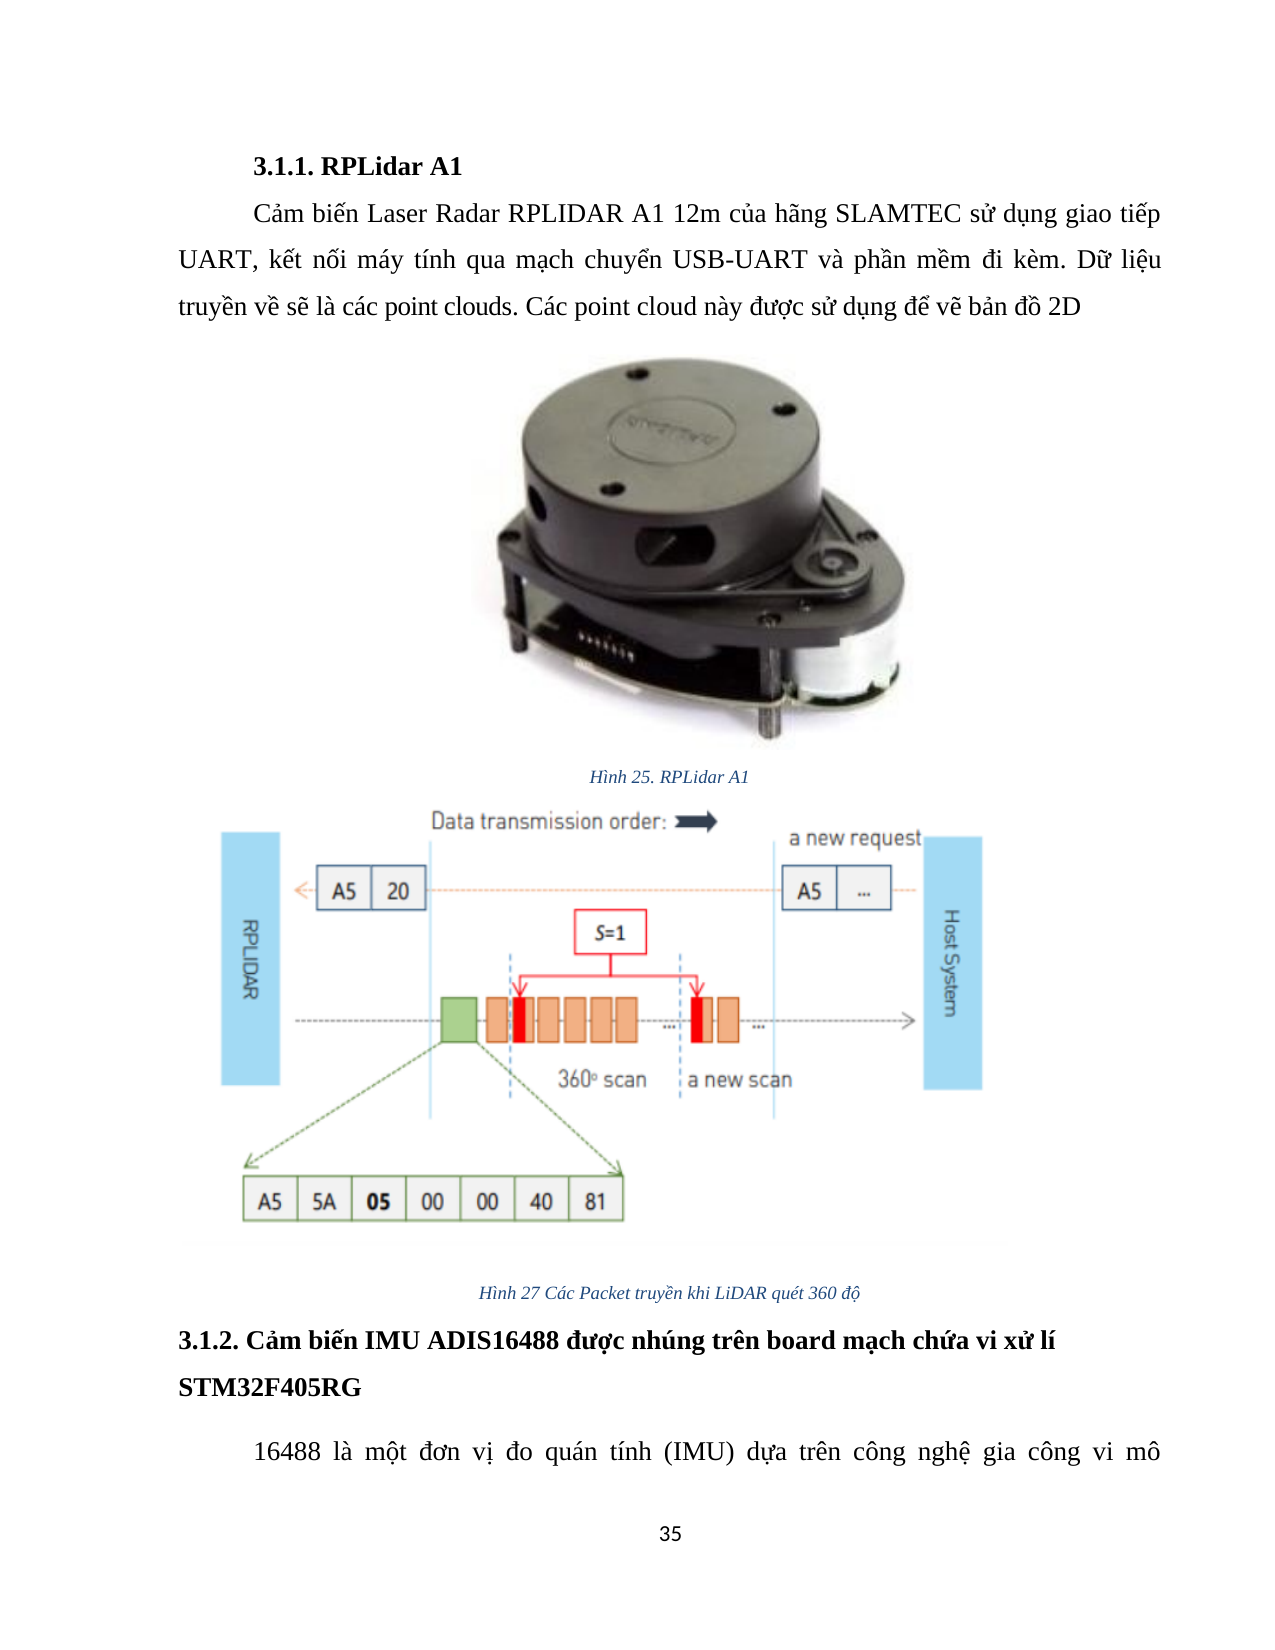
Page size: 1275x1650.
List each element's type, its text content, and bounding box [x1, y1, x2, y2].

text 3.1.2. Cảm biến IMU ADIS16488 được nhúng trên board mạch chứa vi xử lí STM32F405RG [178, 1324, 1162, 1402]
text Cảm biến Laser Radar RPLIDAR A1 12m của hãng SLAMTEC sử dụng giao tiếp UART, kết nối máy tính qua mạch chuyển USB-UART và phần mềm đi kèm. Dữ liệu truyền về sẽ là các point clouds. Các point cloud này được sử dụng để vẽ bản đồ 2D [178, 197, 1162, 321]
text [178, 1434, 1162, 1466]
picture [471, 354, 914, 750]
picture [178, 798, 1163, 1267]
text 3.1.1. RPLidar A1 [253, 150, 1078, 181]
text Hình 27 Các Packet truyền khi LiDAR quét 360 độ [178, 1282, 1162, 1303]
